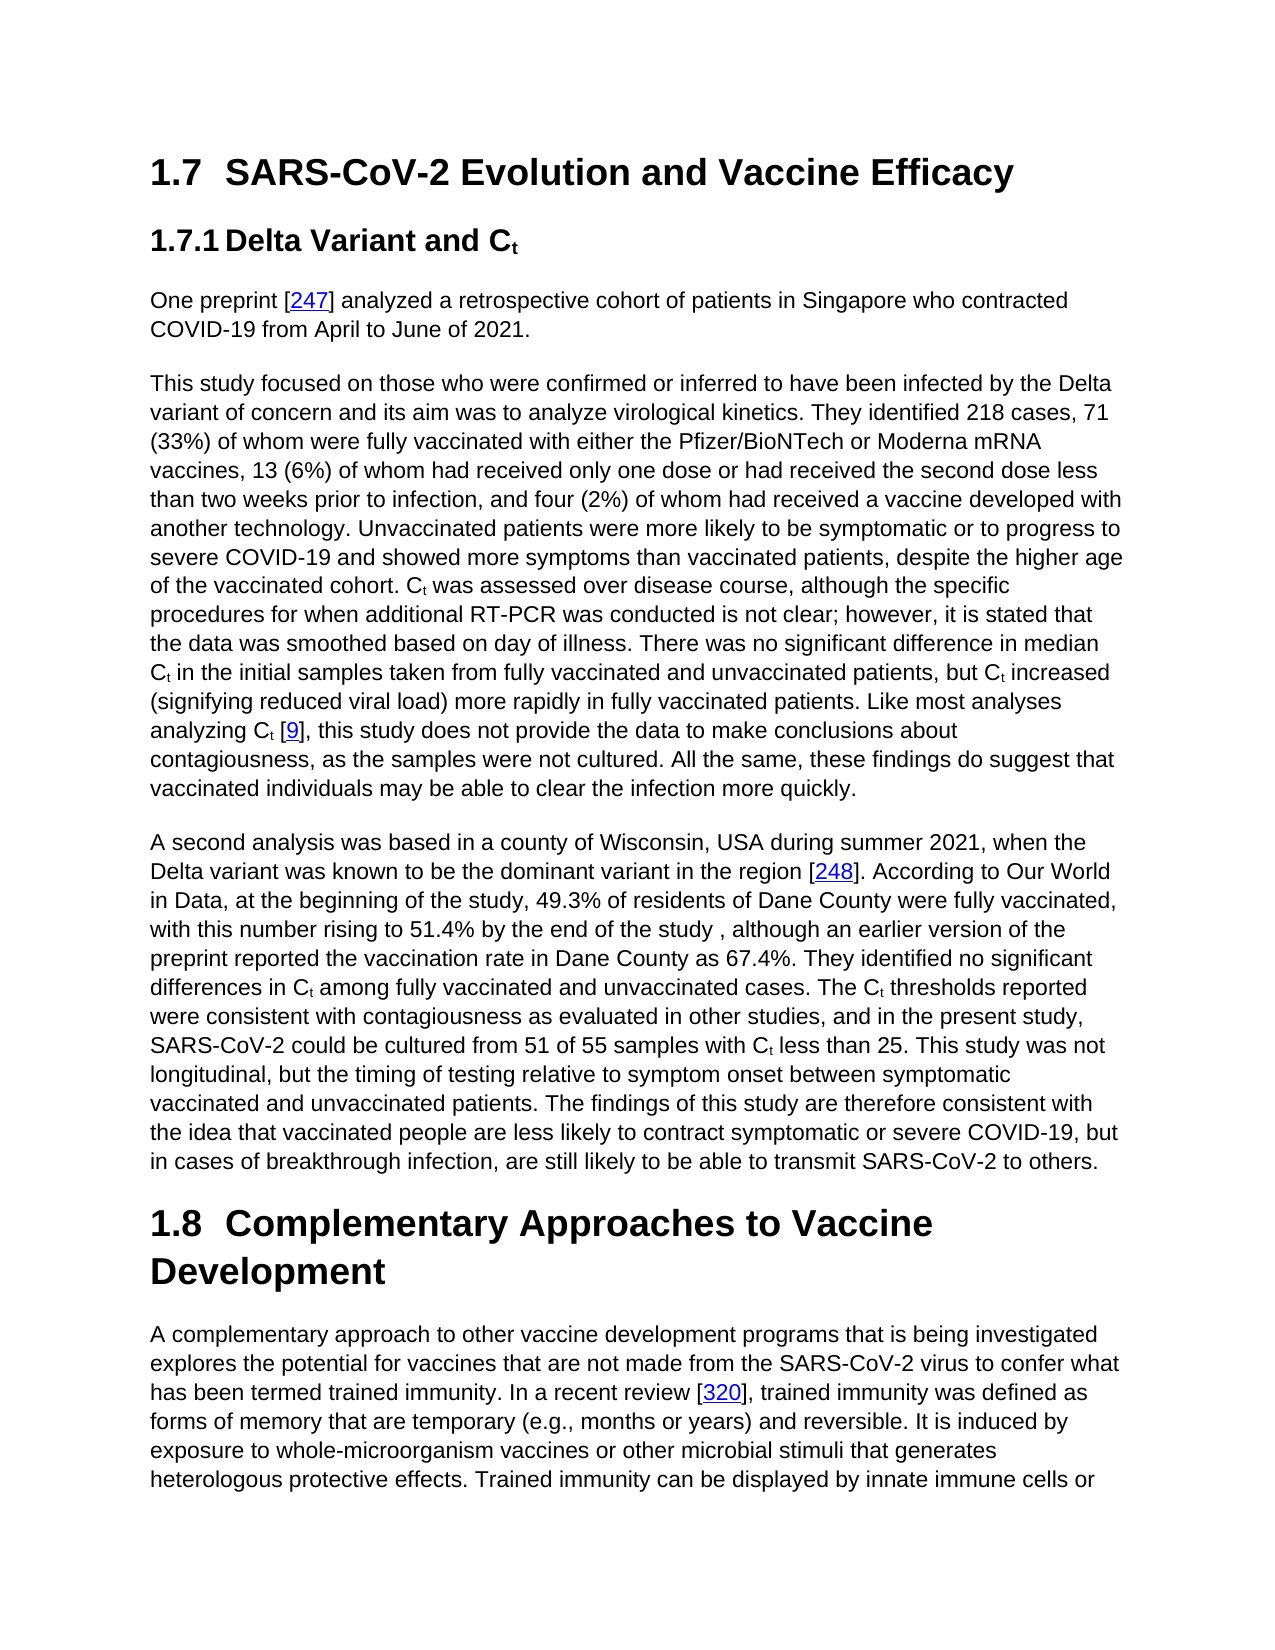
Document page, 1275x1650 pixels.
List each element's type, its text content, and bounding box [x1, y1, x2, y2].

subtitle 1.7 SARS-CoV-2 Evolution and Vaccine Efficacy [150, 150, 1125, 193]
subtitle 1.8 Complementary Approaches to Vaccine Development [150, 1202, 1125, 1292]
text A second analysis was based in a county of Wisconsin, USA during summer 2021, when the Delta variant was known to be the dominant variant in the region [248]. According to Our World in Data, at the beginning of the study, 49.3% of residents of Dane County were fully vaccinated, with this number rising to 51.4% by the end of the study , although an earlier version of the preprint reported the vaccination rate in Dane County as 67.4%. They identified no significant differences in Ct among fully vaccinated and unvaccinated cases. The Ct thresholds reported were consistent with contagiousness as evaluated in other studies, and in the present study, SARS-CoV-2 could be cultured from 51 of 55 samples with Ct less than 25. This study was not longitudinal, but the timing of testing relative to symptom onset between symptomatic vaccinated and unvaccinated patients. The findings of this study are therefore consistent with the idea that vaccinated people are less likely to contract symptomatic or severe COVID-19, but in cases of breakthrough infection, are still likely to be able to transmit SARS-CoV-2 to others. [150, 829, 1125, 1174]
text This study focused on those who were confirmed or inferred to have been infected by the Delta variant of concern and its aim was to analyze virological kinetics. They identified 218 cases, 71 (33%) of whom were fully vaccinated with either the Pfizer/BioNTech or Moderna mRNA vaccines, 13 (6%) of whom had received only one dose or had received the second dose less than two weeks prior to infection, and four (2%) of whom had received a vaccine developed with another technology. Unvaccinated patients were more likely to be symptomatic or to progress to severe COVID-19 and showed more symptoms than vaccinated patients, despite the higher age of the vaccinated cohort. Ct was assessed over disease course, although the specific procedures for when additional RT-PCR was conducted is not clear; however, it is stated that the data was smoothed based on day of illness. There was no significant difference in median Ct in the initial samples taken from fully vaccinated and unvaccinated patients, but Ct increased (signifying reduced viral load) more rapidly in fully vaccinated patients. Like most analyses analyzing Ct [9], this study does not provide the data to make conclusions about contagiousness, as the samples were not cultured. All the same, these findings do suggest that vaccinated individuals may be able to clear the infection more quickly. [150, 370, 1125, 802]
text One preprint [247] analyzed a retrospective cohort of patients in Singapore who contracted COVID-19 from April to June of 2021. [150, 287, 1125, 342]
subtitle 1.7.1 Delta Variant and Ct [150, 222, 1125, 258]
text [150, 1321, 1125, 1493]
